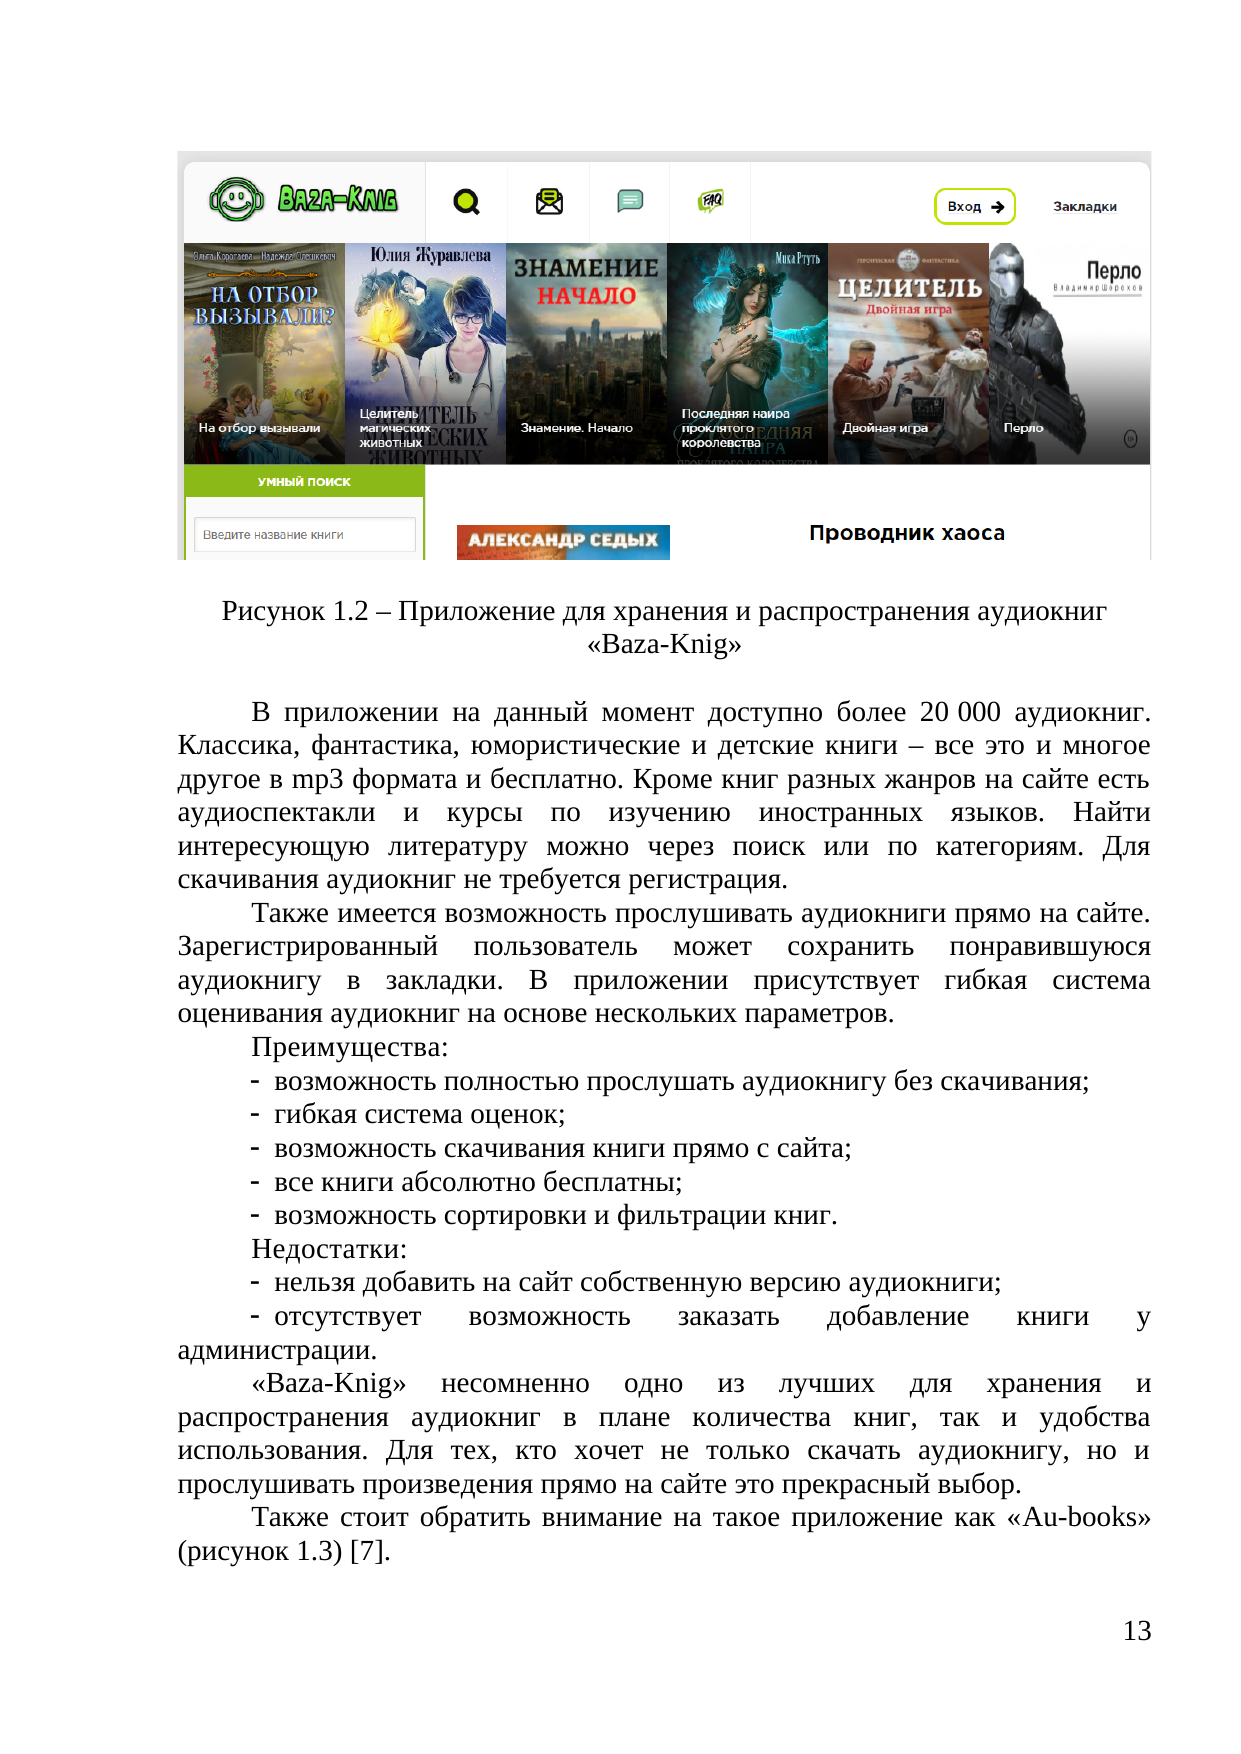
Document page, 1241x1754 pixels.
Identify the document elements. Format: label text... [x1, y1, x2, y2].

text возможность сортировки и фильтрации книг. [177, 1197, 1152, 1231]
text возможность полностью прослушать аудиокнигу без скачивания; [177, 1063, 1152, 1096]
picture [177, 151, 1152, 560]
text Рисунок 1.2 – Приложение для хранения и распространения аудиокниг «Baza-Knig» [177, 593, 1152, 660]
text возможность скачивания книги прямо с сайта; [177, 1130, 1152, 1164]
text отсутствует возможность заказать добавление книги у администрации. [177, 1298, 1152, 1365]
text все книги абсолютно бесплатны; [177, 1164, 1152, 1197]
text гибкая система оценок; [177, 1096, 1152, 1130]
text Также стоит обратить внимание на такое приложение как «Au-books» (рисунок 1.3) [7]. [177, 1499, 1152, 1567]
text В приложении на данный момент доступно более 20 000 аудиокниг. Классика, фантастика, юмористические и детские книги – все это и многое другое в mp3 формата и бесплатно. Кроме книг разных жанров на сайте есть аудиоспектакли и курсы по изучению иностранных языков. Найти интересующую литературу можно через поиск или по категориям. Для скачивания аудиокниг не требуется регистрация. [177, 694, 1152, 895]
text Также имеется возможность прослушивать аудиокниги прямо на сайте. Зарегистрированный пользователь может сохранить понравившуюся аудиокнигу в закладки. В приложении присутствует гибкая система оценивания аудиокниг на основе нескольких параметров. [177, 895, 1152, 1029]
text Недостатки: [177, 1231, 1152, 1264]
text Преимущества: [177, 1029, 1152, 1063]
text «Baza-Knig» несомненно одно из лучших для хранения и распространения аудиокниг в плане количества книг, так и удобства использования. Для тех, кто хочет не только скачать аудиокнигу, но и прослушивать произведения прямо на сайте это прекрасный выбор. [177, 1365, 1152, 1499]
text нельзя добавить на сайт собственную версию аудиокниги; [177, 1264, 1152, 1298]
